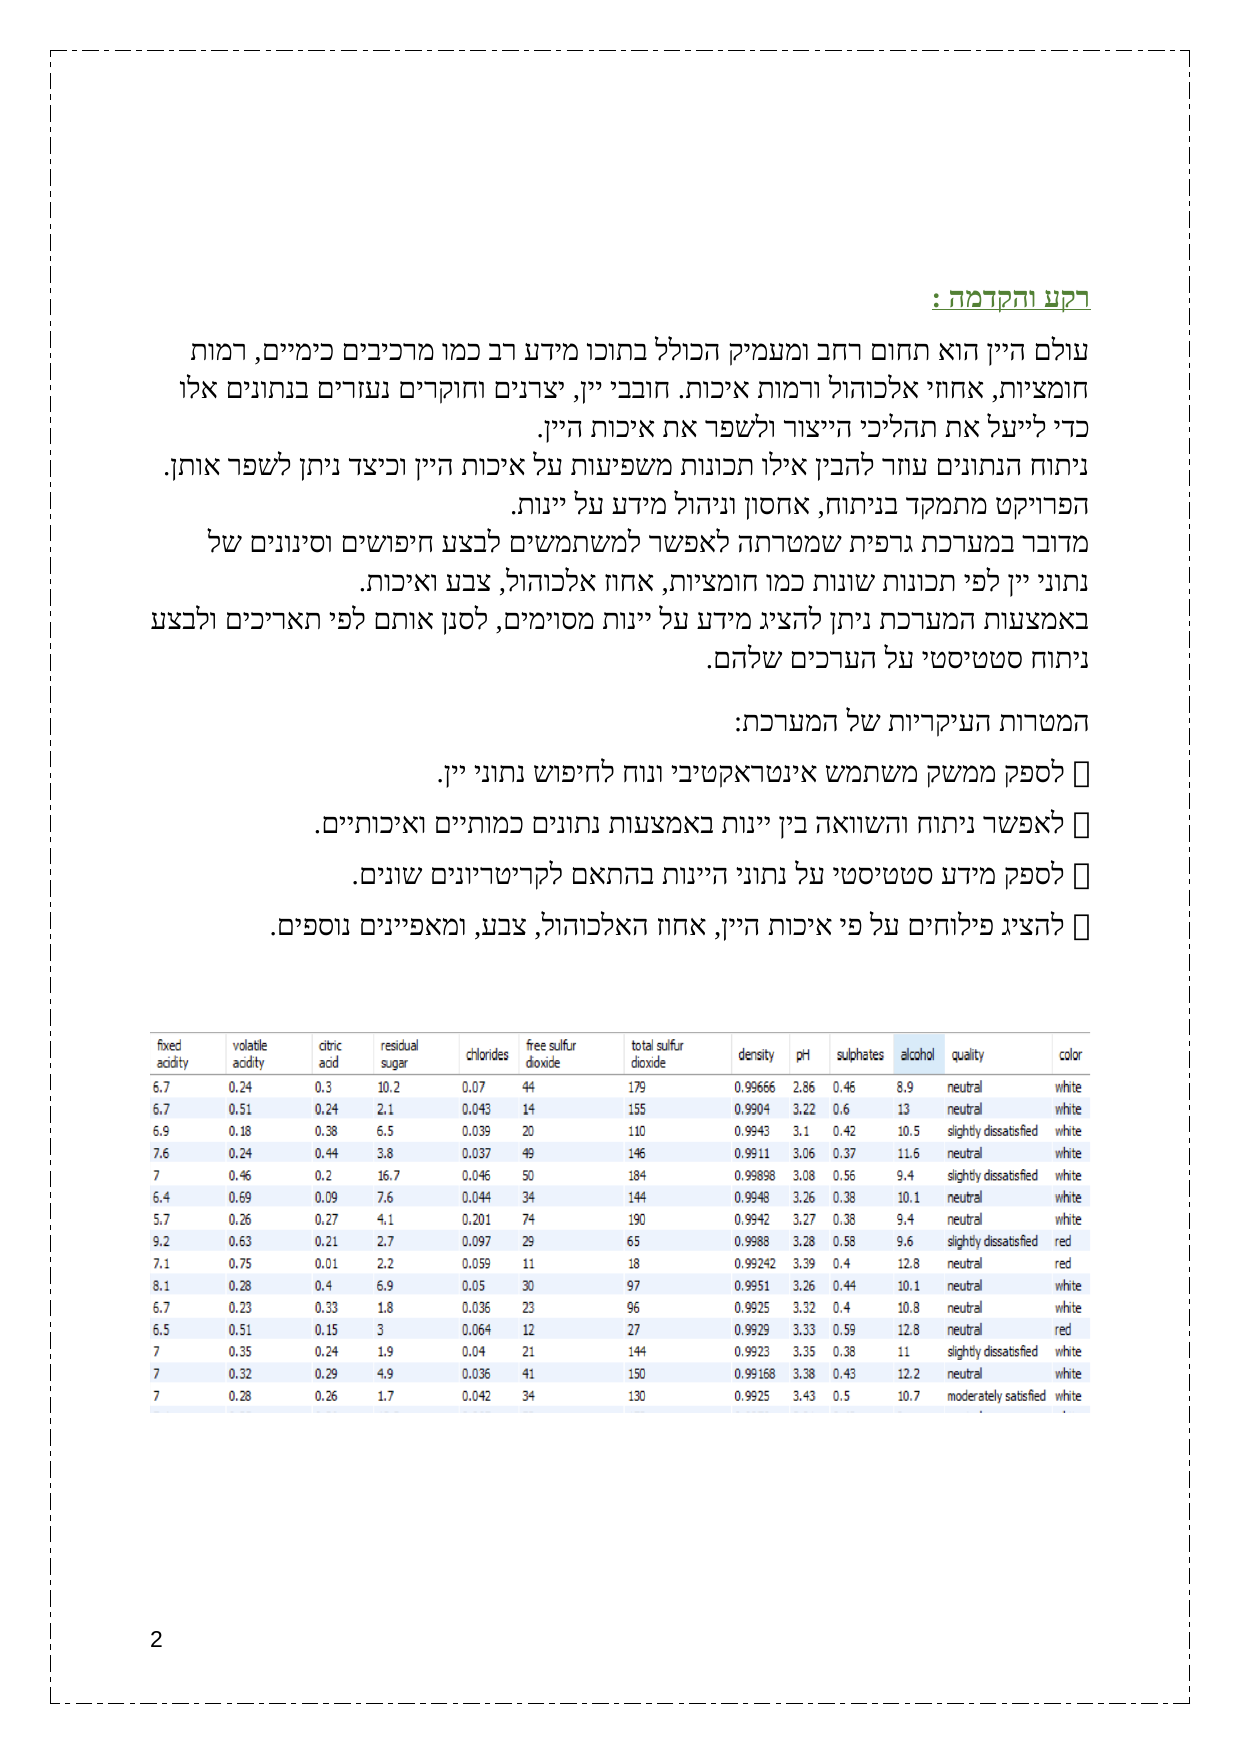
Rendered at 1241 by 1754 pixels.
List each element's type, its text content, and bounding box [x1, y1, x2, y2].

text עולם היין הוא תחום רחב ומעמיק הכולל בתוכו מידע רב כמו מרכיבים כימיים, רמות חומציות, אחוזי אלכוהול ורמות איכות. חובבי יין, יצרנים וחוקרים נעזרים בנתונים אלו כדי לייעל את תהליכי הייצור ולשפר את איכות היין. ניתוח הנתונים עוזר להבין אילו תכונות משפיעות על איכות היין וכיצד ניתן לשפר אותן. [150, 333, 1090, 482]
text הפרויקט מתמקד בניתוח, אחסון וניהול מידע על יינות. [150, 487, 1090, 520]
text רקע והקדמה : [150, 280, 1090, 313]
text מדובר במערכת גרפית שמטרתה לאפשר למשתמשים לבצע חיפושים וסינונים של נתוני יין לפי תכונות שונות כמו חומציות, אחוז אלכוהול, צבע ואיכות. באמצעות המערכת ניתן להציג מידע על יינות מסוימים, לסנן אותם לפי תאריכים ולבצע ניתוח סטטיסטי על הערכים שלהם. [150, 525, 1090, 674]
picture [150, 1032, 1091, 1413]
text המטרות העיקריות של המערכת: ✅ לספק ממשק משתמש אינטראקטיבי ונוח לחיפוש נתוני יין. ✅ לאפשר ניתוח והשוואה בין יינות באמצעות נתונים כמותיים ואיכותיים. ✅ לספק מידע סטטיסטי על נתוני היינות בהתאם לקריטריונים שונים. ✅ להציג פילוחים על פי איכות היין, אחוז האלכוהול, צבע, ומאפיינים נוספים. [150, 704, 1090, 943]
